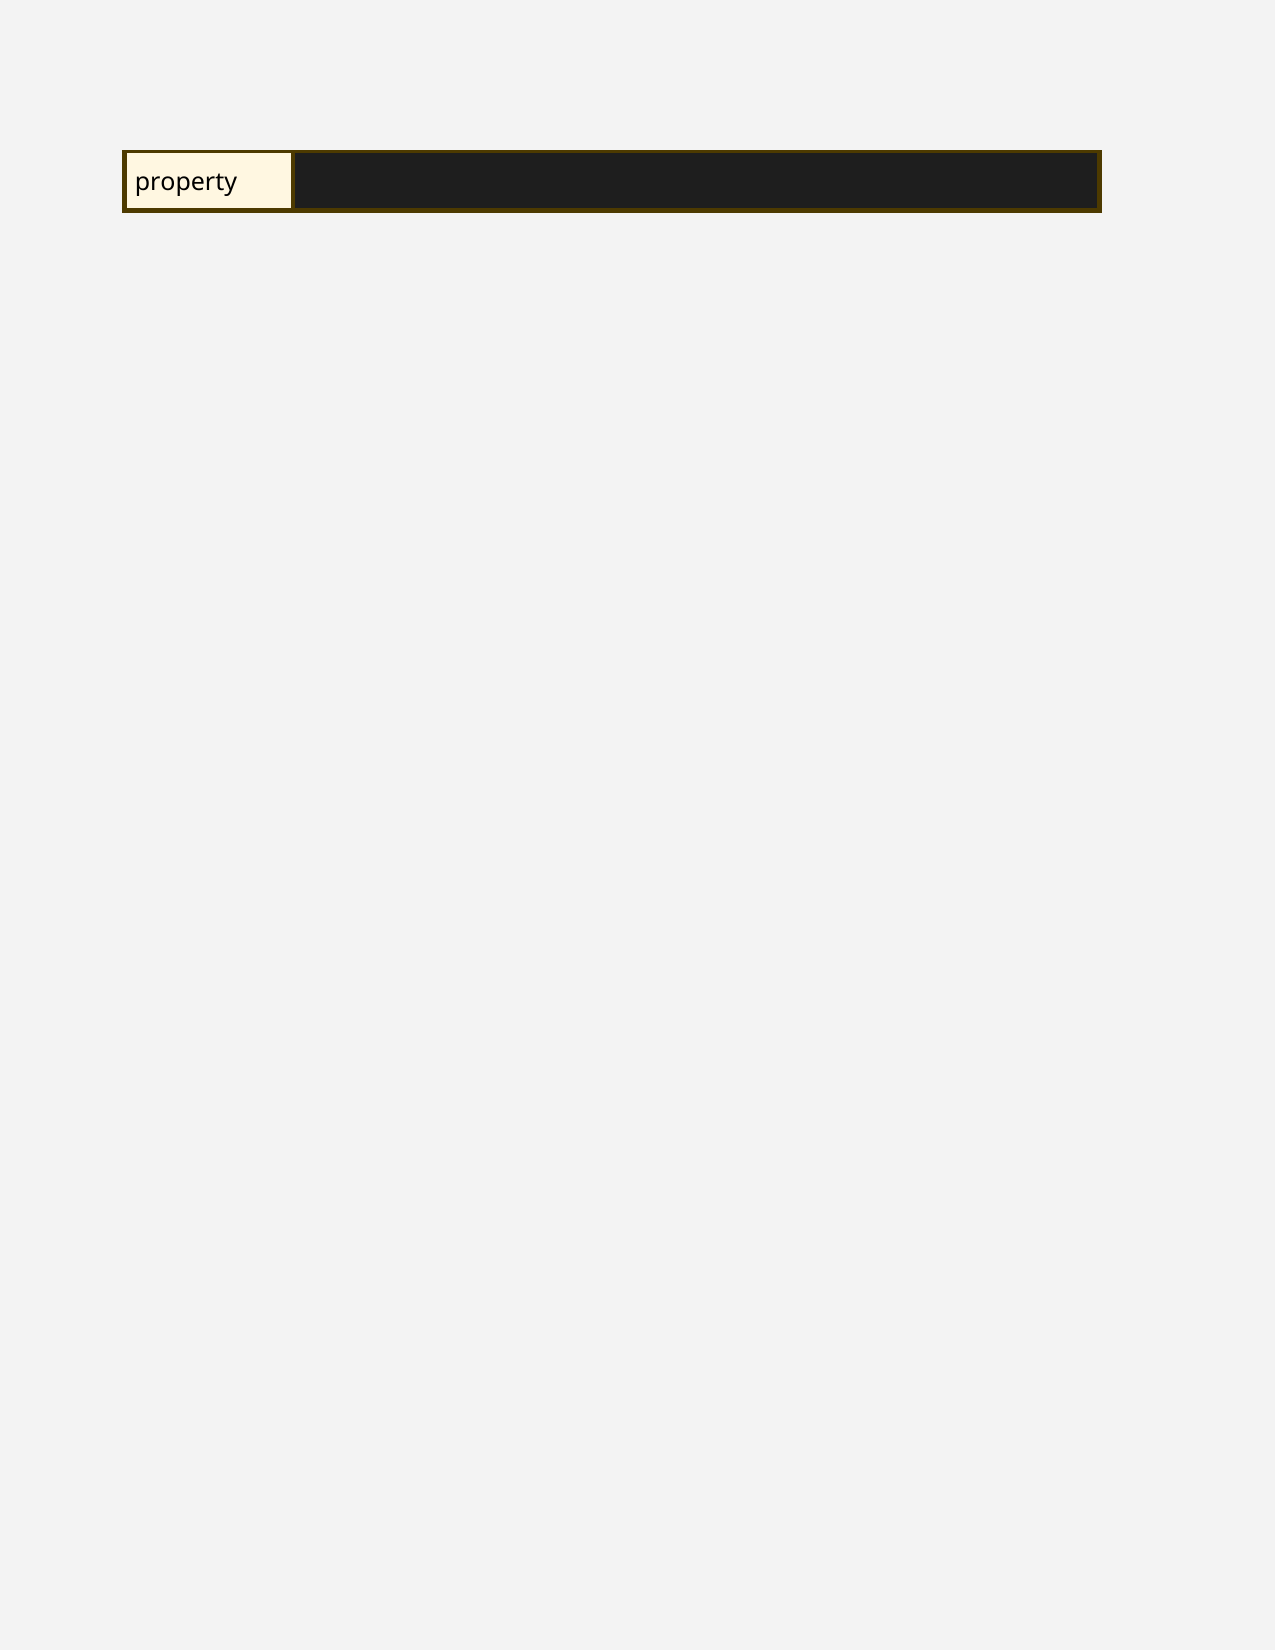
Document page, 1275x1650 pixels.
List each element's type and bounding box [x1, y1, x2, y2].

table_cell [295, 153, 1097, 208]
table_cell [127, 153, 291, 208]
